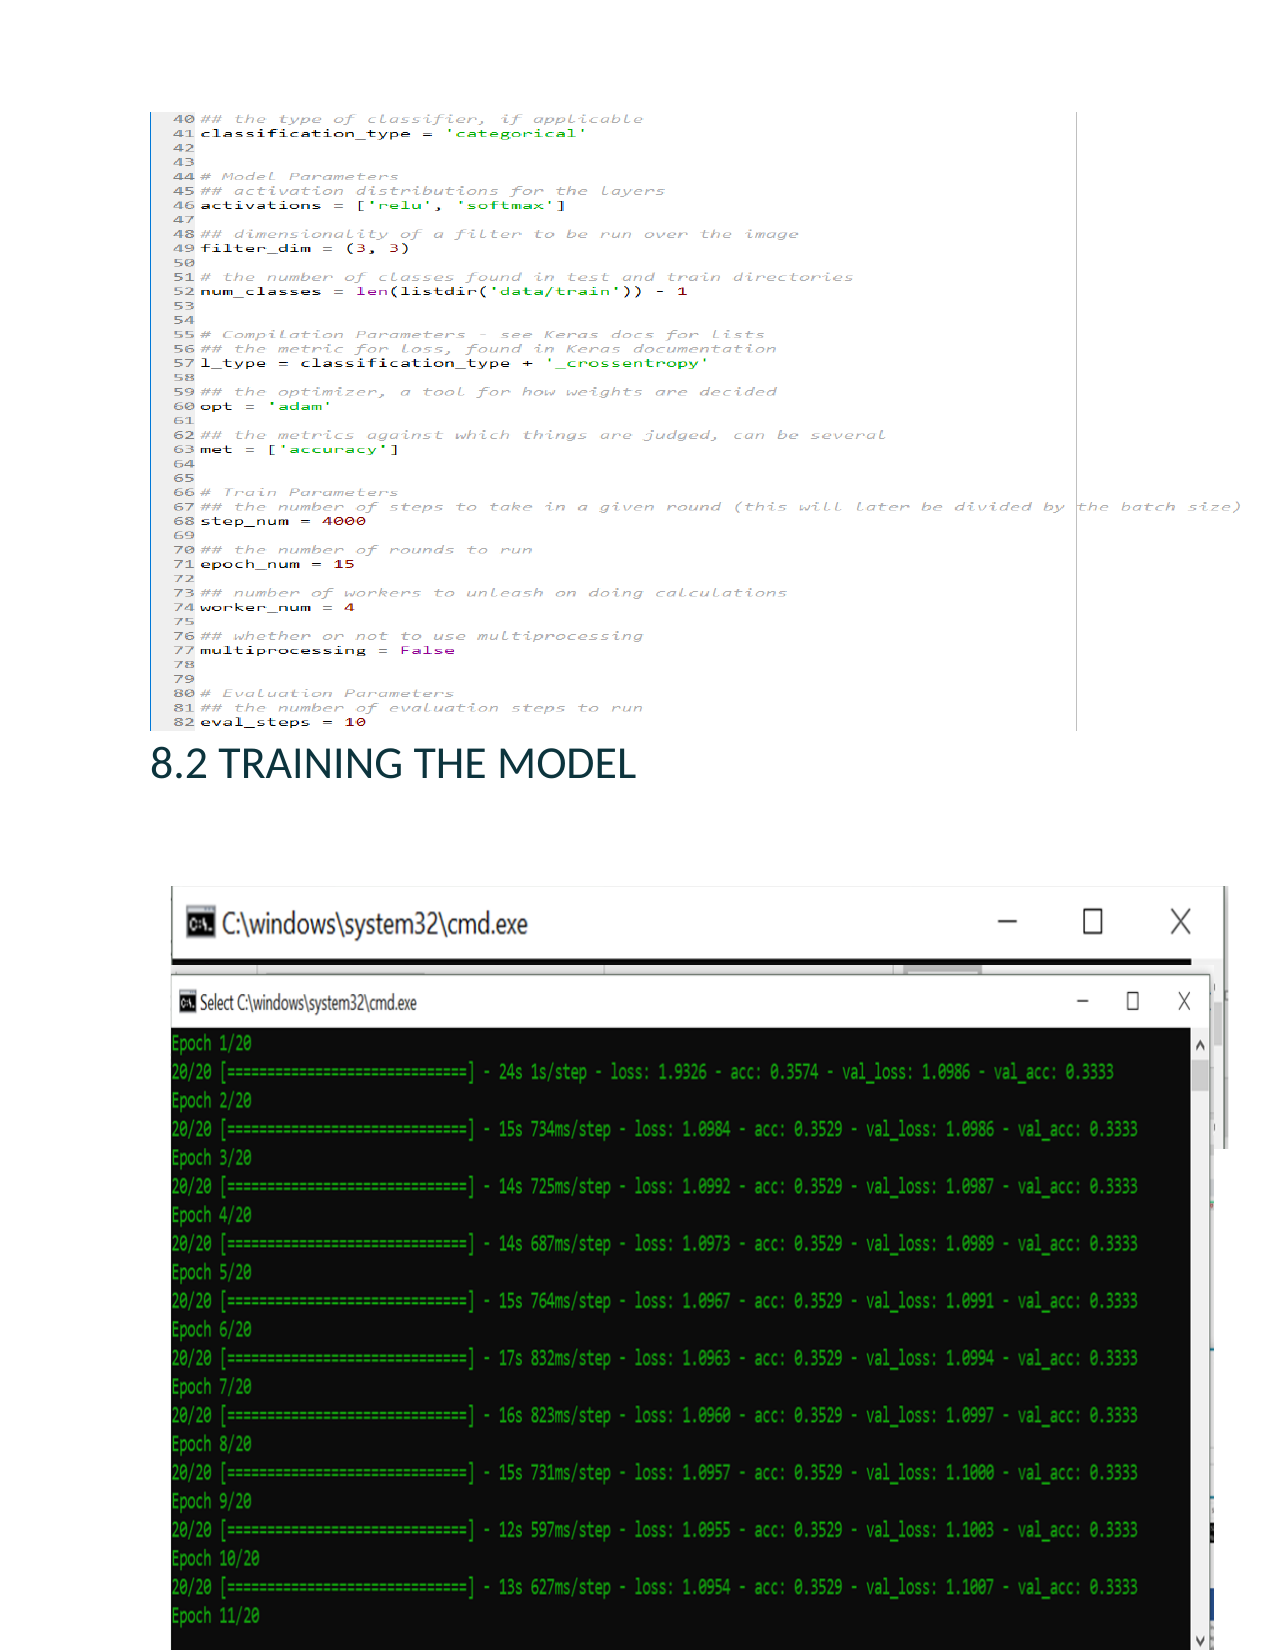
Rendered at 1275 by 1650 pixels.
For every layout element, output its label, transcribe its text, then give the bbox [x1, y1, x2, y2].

text 8.2 TRAINING THE MODEL [150, 734, 1125, 790]
picture [150, 112, 1253, 731]
picture [170, 886, 1229, 1650]
